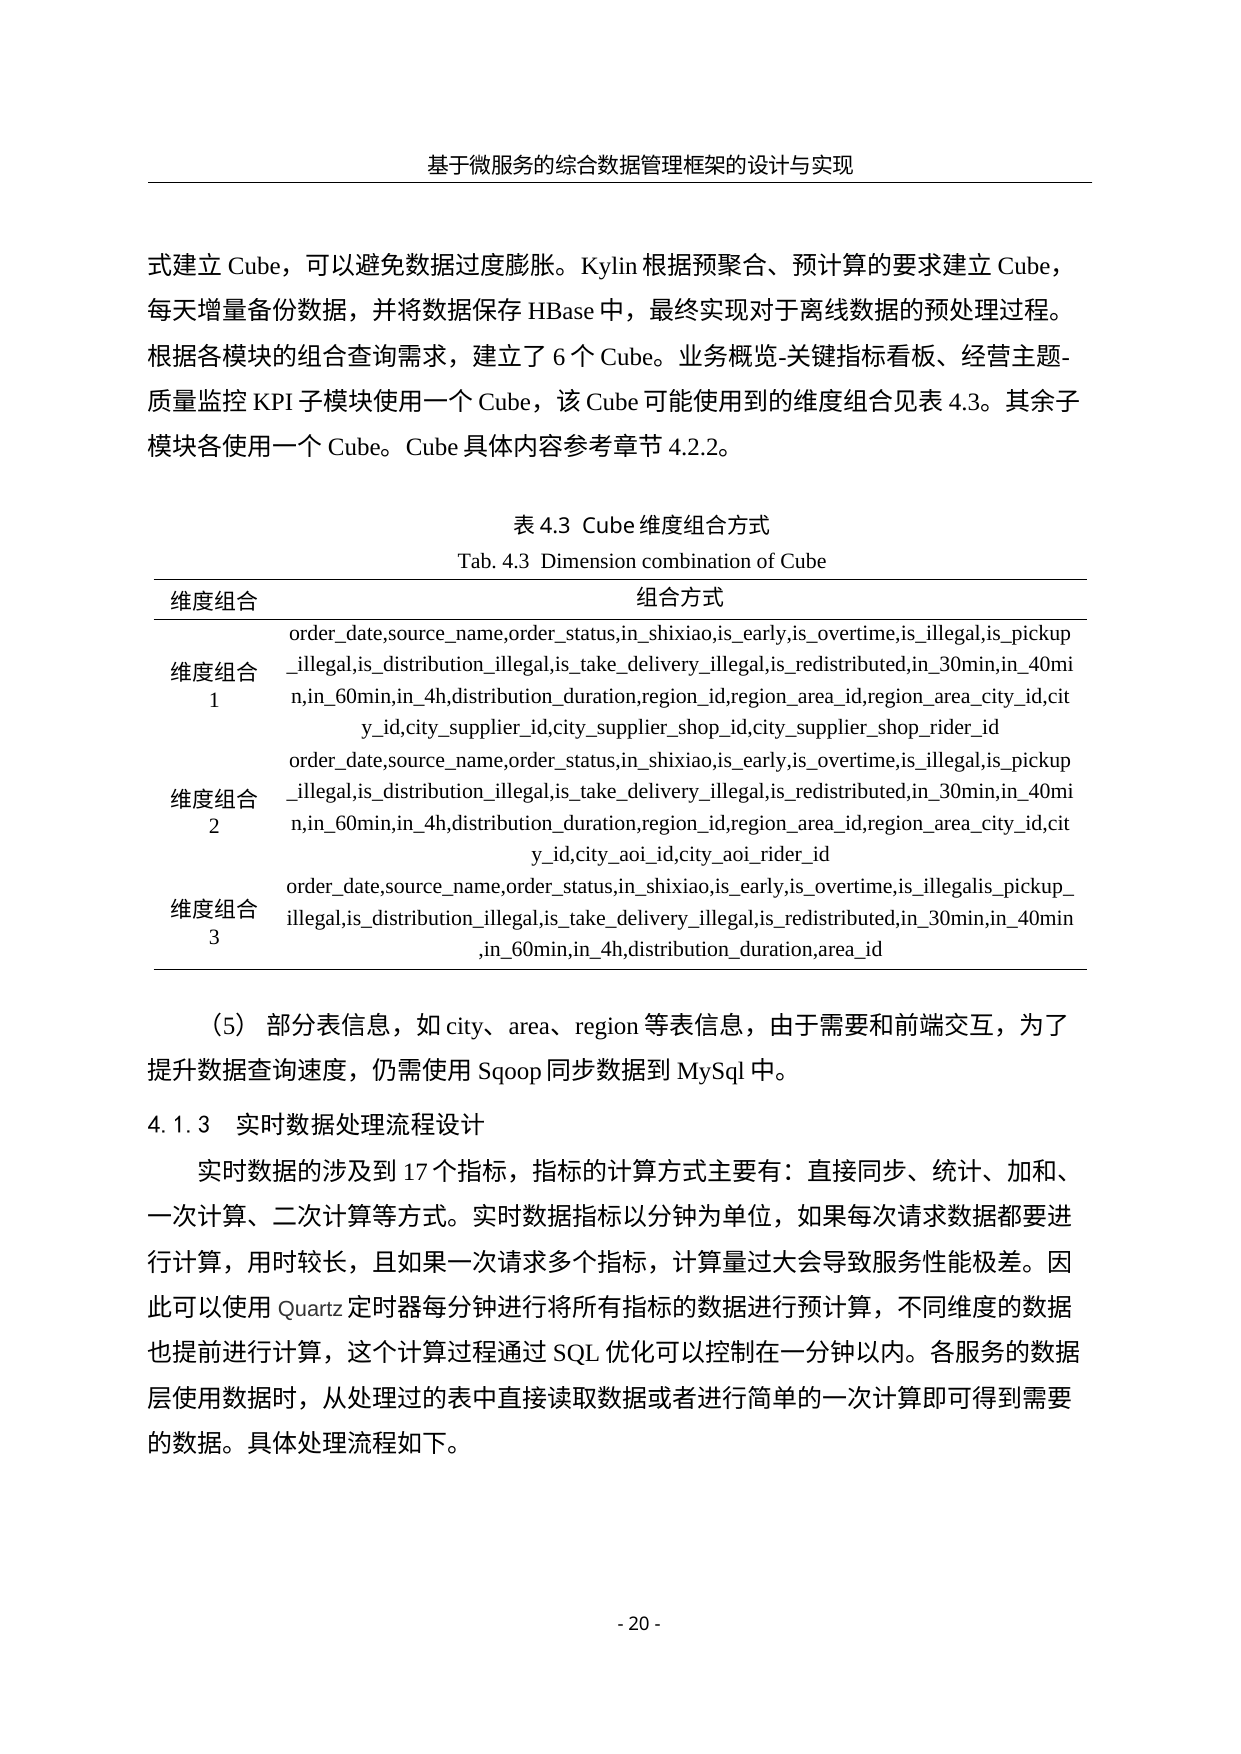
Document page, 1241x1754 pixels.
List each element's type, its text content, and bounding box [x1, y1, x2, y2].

text Tab. 4.3 Dimension combination of Cube [148, 548, 1092, 573]
text 表4.3 Cube维度组合方式 [148, 508, 1092, 540]
subtitle 4.1.3 实时数据处理流程设计 [148, 1109, 1092, 1137]
table_cell 维度组合2 [154, 747, 274, 873]
table_cell order_date,source_name,order_status,in_shixiao,is_early,is_overtime,is_illegalis_pickup_illegal,is_distribution_illegal,is_take_delivery_illegal,is_redistributed,in_30min,in_40min,in_60min,in_4h,distribution_duration,area_id [274, 873, 1087, 968]
table_header 维度组合 [154, 580, 274, 619]
table_cell 维度组合3 [154, 873, 274, 968]
table_cell order_date,source_name,order_status,in_shixiao,is_early,is_overtime,is_illegal,is_pickup_illegal,is_distribution_illegal,is_take_delivery_illegal,is_redistributed,in_30min,in_40min,in_60min,in_4h,distribution_duration,region_id,region_area_id,region_area_city_id,city_id,city_aoi_id,city_aoi_rider_id [274, 747, 1087, 873]
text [148, 246, 1092, 463]
text 实时数据的涉及到17个指标，指标的计算方式主要有：直接同步、统计、加和、一次计算、二次计算等方式。实时数据指标以分钟为单位，如果每次请求数据都要进行计算，用时较长，且如果一次请求多个指标，计算量过大会导致服务性能极差。因此可以使用Quartz定时器每分钟进行将所有指标的数据进行预计算，不同维度的数据也提前进行计算，这个计算过程通过SQL优化可以控制在一分钟以内。各服务的数据层使用数据时，从处理过的表中直接读取数据或者进行简单的一次计算即可得到需要的数据。具体处理流程如下。 [148, 1151, 1092, 1459]
text （5） 部分表信息，如city、area、region等表信息，由于需要和前端交互，为了提升数据查询速度，仍需使用Sqoop同步数据到MySql中。 [148, 1006, 1092, 1087]
table_header 组合方式 [274, 580, 1087, 619]
table_cell order_date,source_name,order_status,in_shixiao,is_early,is_overtime,is_illegal,is_pickup_illegal,is_distribution_illegal,is_take_delivery_illegal,is_redistributed,in_30min,in_40min,in_60min,in_4h,distribution_duration,region_id,region_area_id,region_area_city_id,city_id,city_supplier_id,city_supplier_shop_id,city_supplier_shop_rider_id [274, 620, 1087, 747]
table_cell 维度组合1 [154, 620, 274, 747]
